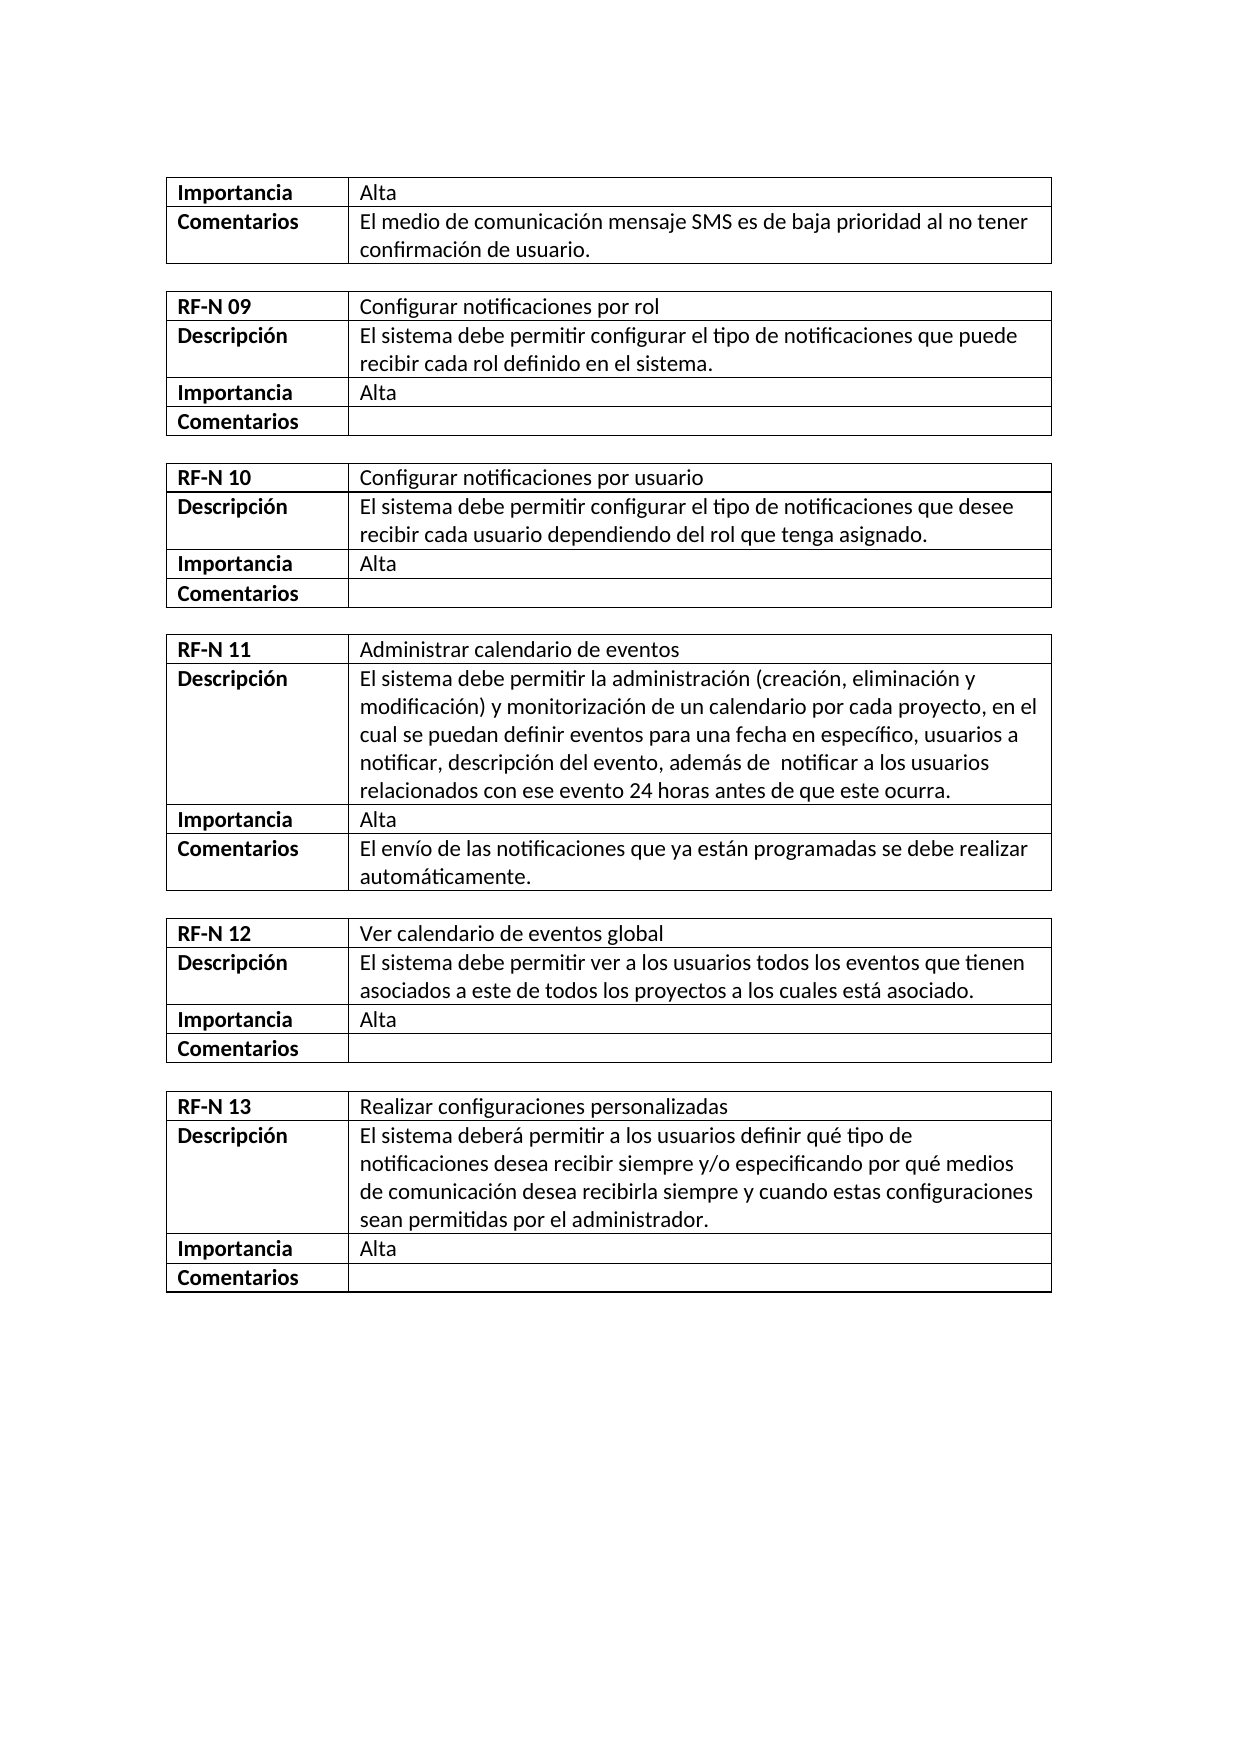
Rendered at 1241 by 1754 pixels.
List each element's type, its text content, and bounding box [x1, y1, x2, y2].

table_cell Alta [349, 1005, 1051, 1033]
table_header RF-N 10 [167, 464, 348, 491]
table_cell El sistema debe permitir configurar el tipo de notificaciones que desee recibir cada usuario dependiendo del rol que tenga asignado. [349, 493, 1051, 548]
table_cell [349, 1264, 1051, 1291]
table_cell Alta [349, 1234, 1051, 1262]
table_cell [349, 1034, 1051, 1062]
table_cell Alta [349, 378, 1051, 406]
table_cell [349, 407, 1051, 435]
table_cell Alta [349, 805, 1051, 833]
table_header Realizar configuraciones personalizadas [349, 1092, 1051, 1120]
table_header RF-N 12 [167, 919, 348, 947]
table_header Configurar notificaciones por usuario [349, 464, 1051, 491]
table_cell Descripción [167, 664, 348, 804]
table_cell Importancia [167, 550, 348, 578]
table_cell Comentarios [167, 407, 348, 435]
table_cell Descripción [167, 321, 348, 377]
table_cell El sistema debe permitir la administración (creación, eliminación y modificación) y monitorización de un calendario por cada proyecto, en el cual se puedan definir eventos para una fecha en específico, usuarios a notificar, descripción del evento, además de notificar a los usuarios relacionados con ese evento 24 horas antes de que este ocurra. [349, 664, 1051, 804]
table_cell El envío de las notificaciones que ya están programadas se debe realizar automáticamente. [349, 834, 1051, 890]
table_cell Comentarios [167, 207, 348, 263]
table_cell Descripción [167, 948, 348, 1004]
table_cell Descripción [167, 493, 348, 548]
table_cell Importancia [167, 805, 348, 833]
table_cell Comentarios [167, 1264, 348, 1291]
table_cell Descripción [167, 1121, 348, 1233]
table_cell Comentarios [167, 579, 348, 607]
table_cell Alta [349, 178, 1051, 206]
table_header Administrar calendario de eventos [349, 635, 1051, 663]
table_cell Comentarios [167, 1034, 348, 1062]
table_cell El medio de comunicación mensaje SMS es de baja prioridad al no tener confirmación de usuario. [349, 207, 1051, 263]
table_header Configurar notificaciones por rol [349, 292, 1051, 320]
table_header Ver calendario de eventos global [349, 919, 1051, 947]
table_cell Importancia [167, 1005, 348, 1033]
table_header RF-N 09 [167, 292, 348, 320]
table_cell Alta [349, 550, 1051, 578]
table_cell El sistema debe permitir ver a los usuarios todos los eventos que tienen asociados a este de todos los proyectos a los cuales está asociado. [349, 948, 1051, 1004]
table_cell [349, 579, 1051, 607]
table_cell El sistema debe permitir configurar el tipo de notificaciones que puede recibir cada rol definido en el sistema. [349, 321, 1051, 377]
table_header RF-N 13 [167, 1092, 348, 1120]
table_cell Importancia [167, 178, 348, 206]
table_cell Comentarios [167, 834, 348, 890]
table_header RF-N 11 [167, 635, 348, 663]
table_cell El sistema deberá permitir a los usuarios definir qué tipo de notificaciones desea recibir siempre y/o especificando por qué medios de comunicación desea recibirla siempre y cuando estas configuraciones sean permitidas por el administrador. [349, 1121, 1051, 1233]
table_cell Importancia [167, 378, 348, 406]
table_cell Importancia [167, 1234, 348, 1262]
